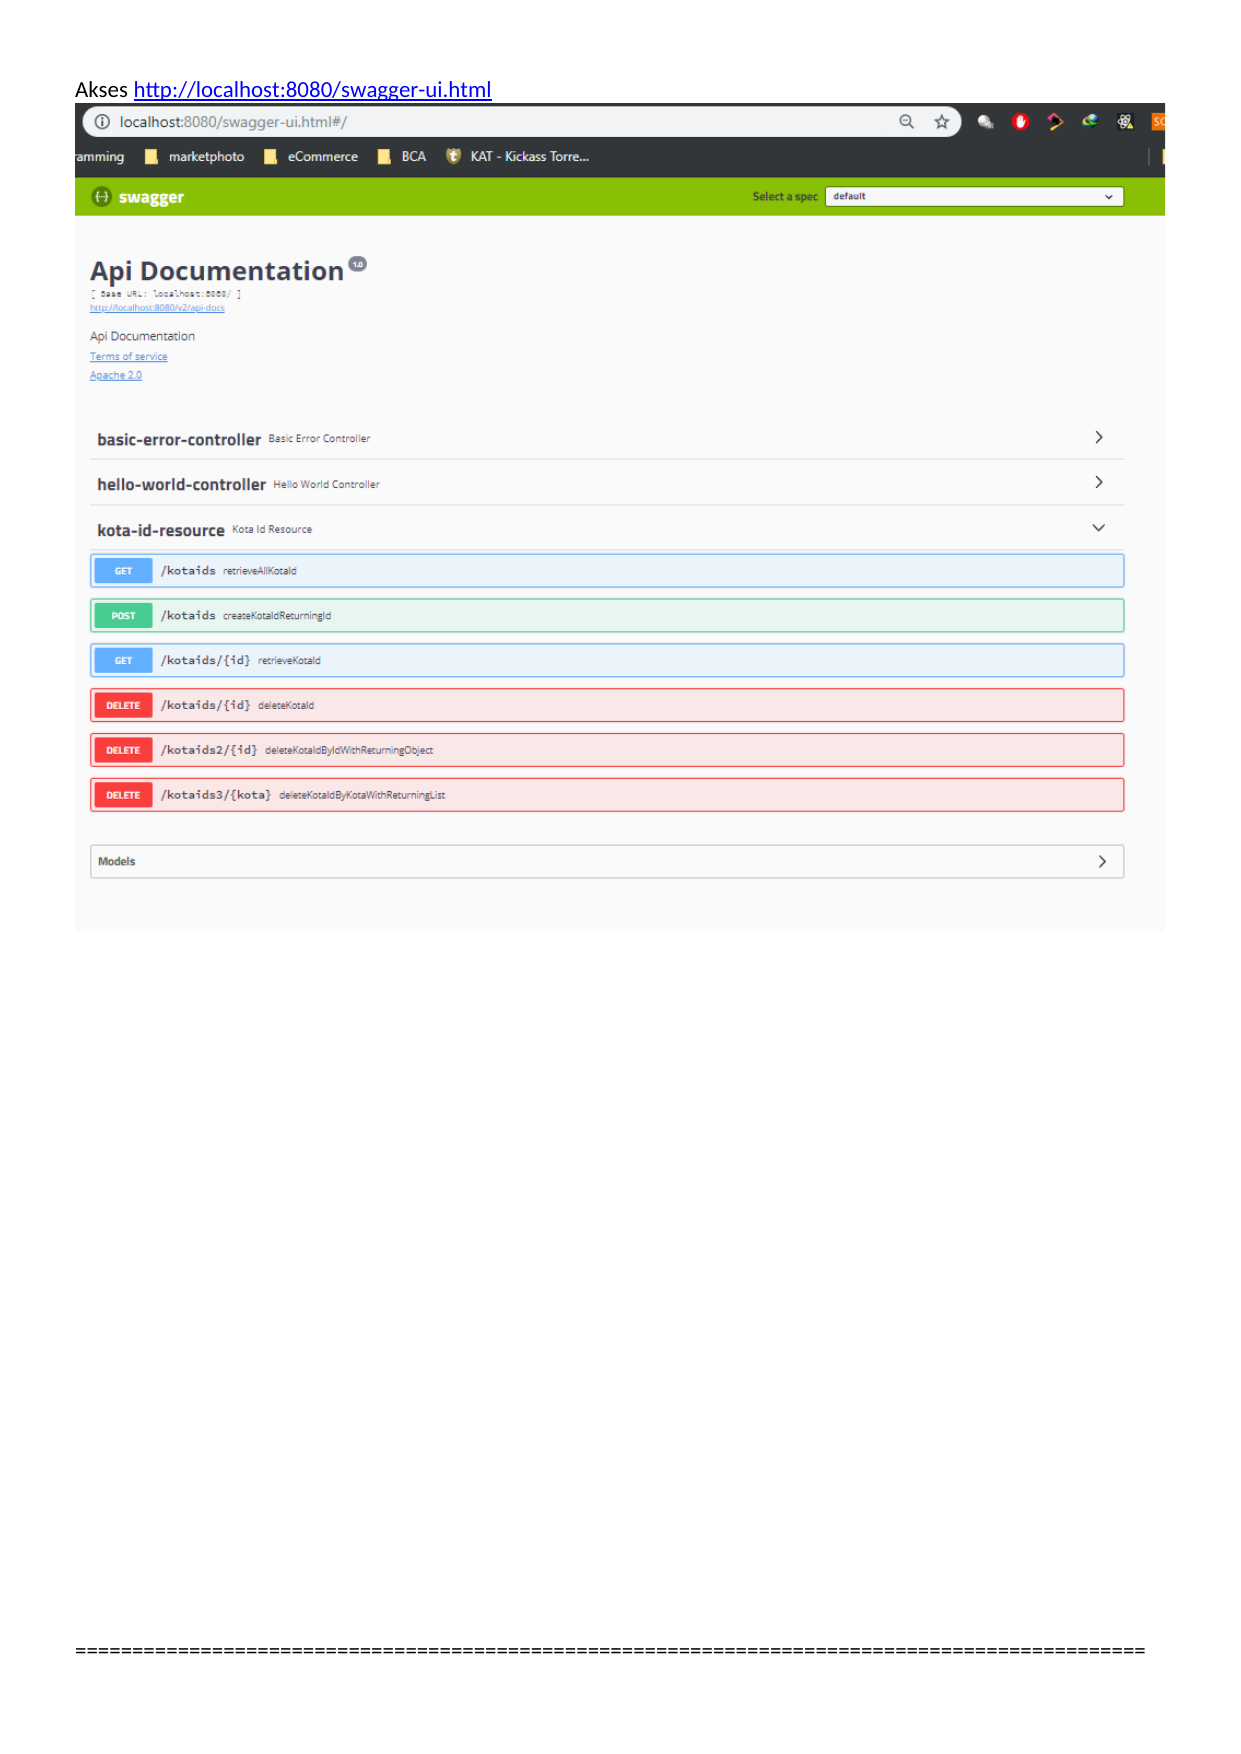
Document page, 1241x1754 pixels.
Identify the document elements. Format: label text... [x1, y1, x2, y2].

text Akses http://localhost:8080/swagger-ui.html [75, 75, 1165, 103]
picture [75, 103, 1166, 931]
text ============================================================================================== [75, 1636, 1165, 1664]
